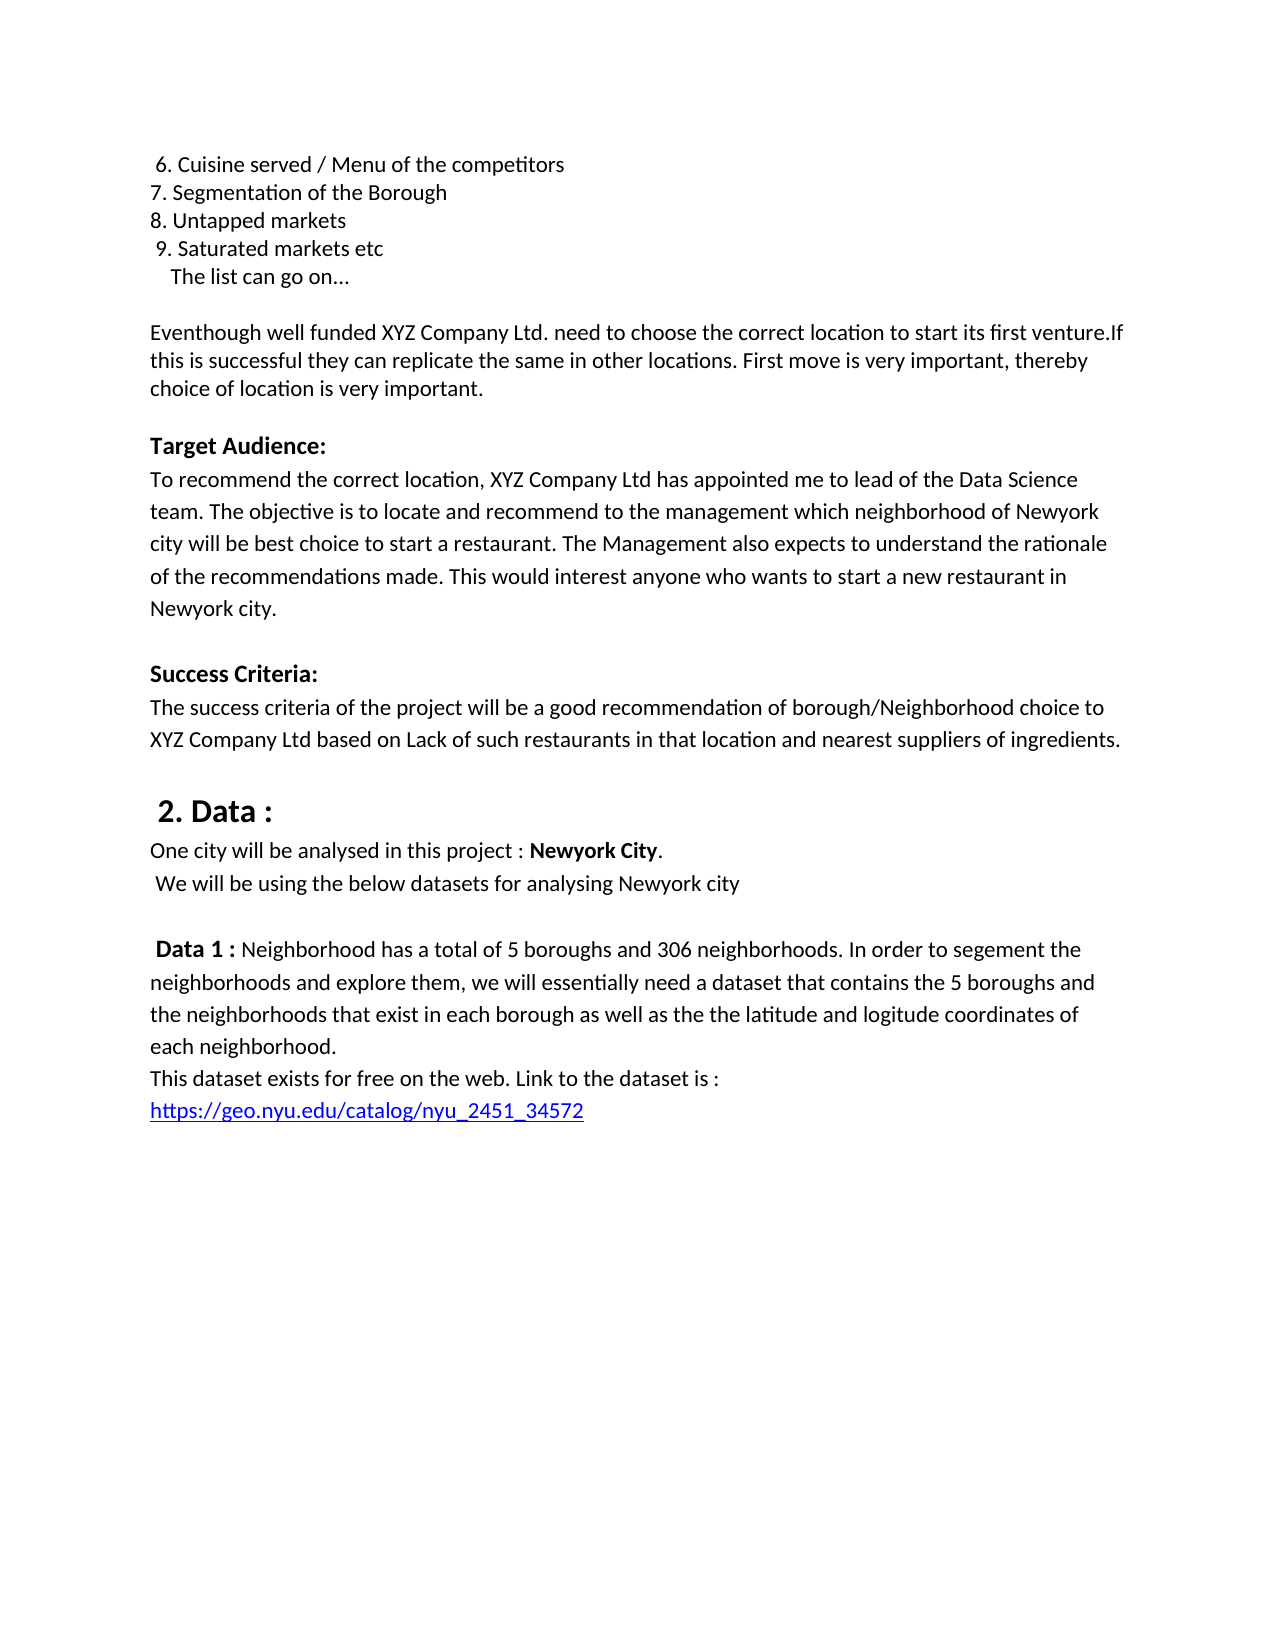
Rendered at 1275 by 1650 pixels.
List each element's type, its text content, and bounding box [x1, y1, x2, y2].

text One city will be analysed in this project : Newyork City. [150, 837, 1125, 865]
text We will be using the below datasets for analysing Newyork city [150, 869, 1125, 897]
text 9. Saturated markets etc [150, 234, 1125, 262]
text 7. Segmentation of the Borough [150, 178, 1125, 206]
text To recommend the correct location, XYZ Company Ltd has appointed me to lead of the Data Science team. The objective is to locate and recommend to the management which neighborhood of Newyork city will be best choice to start a restaurant. The Management also expects to understand the rationale of the recommendations made. This would interest anyone who wants to start a new restaurant in Newyork city. [150, 465, 1125, 622]
text The list can go on... [150, 262, 1125, 290]
text 2. Data : [150, 790, 1125, 831]
text 8. Untapped markets [150, 206, 1125, 234]
text Success Criteria: [150, 658, 1125, 689]
text This dataset exists for free on the web. Link to the dataset is : https://geo.nyu.edu/catalog/nyu_2451_34572 [150, 1064, 1125, 1125]
text 6. Cuisine served / Menu of the competitors [150, 150, 1125, 178]
text Target Audience: [150, 430, 1125, 461]
text Eventhough well funded XYZ Company Ltd. need to choose the correct location to start its first venture.If this is successful they can replicate the same in other locations. First move is very important, thereby choice of location is very important. [150, 318, 1125, 402]
text The success criteria of the project will be a good recommendation of borough/Neighborhood choice to XYZ Company Ltd based on Lack of such restaurants in that location and nearest suppliers of ingredients. [150, 693, 1125, 753]
text Data 1 : Neighborhood has a total of 5 boroughs and 306 neighborhoods. In order to segement the neighborhoods and explore them, we will essentially need a dataset that contains the 5 boroughs and the neighborhoods that exist in each borough as well as the the latitude and logitude coordinates of each neighborhood. [150, 933, 1125, 1060]
